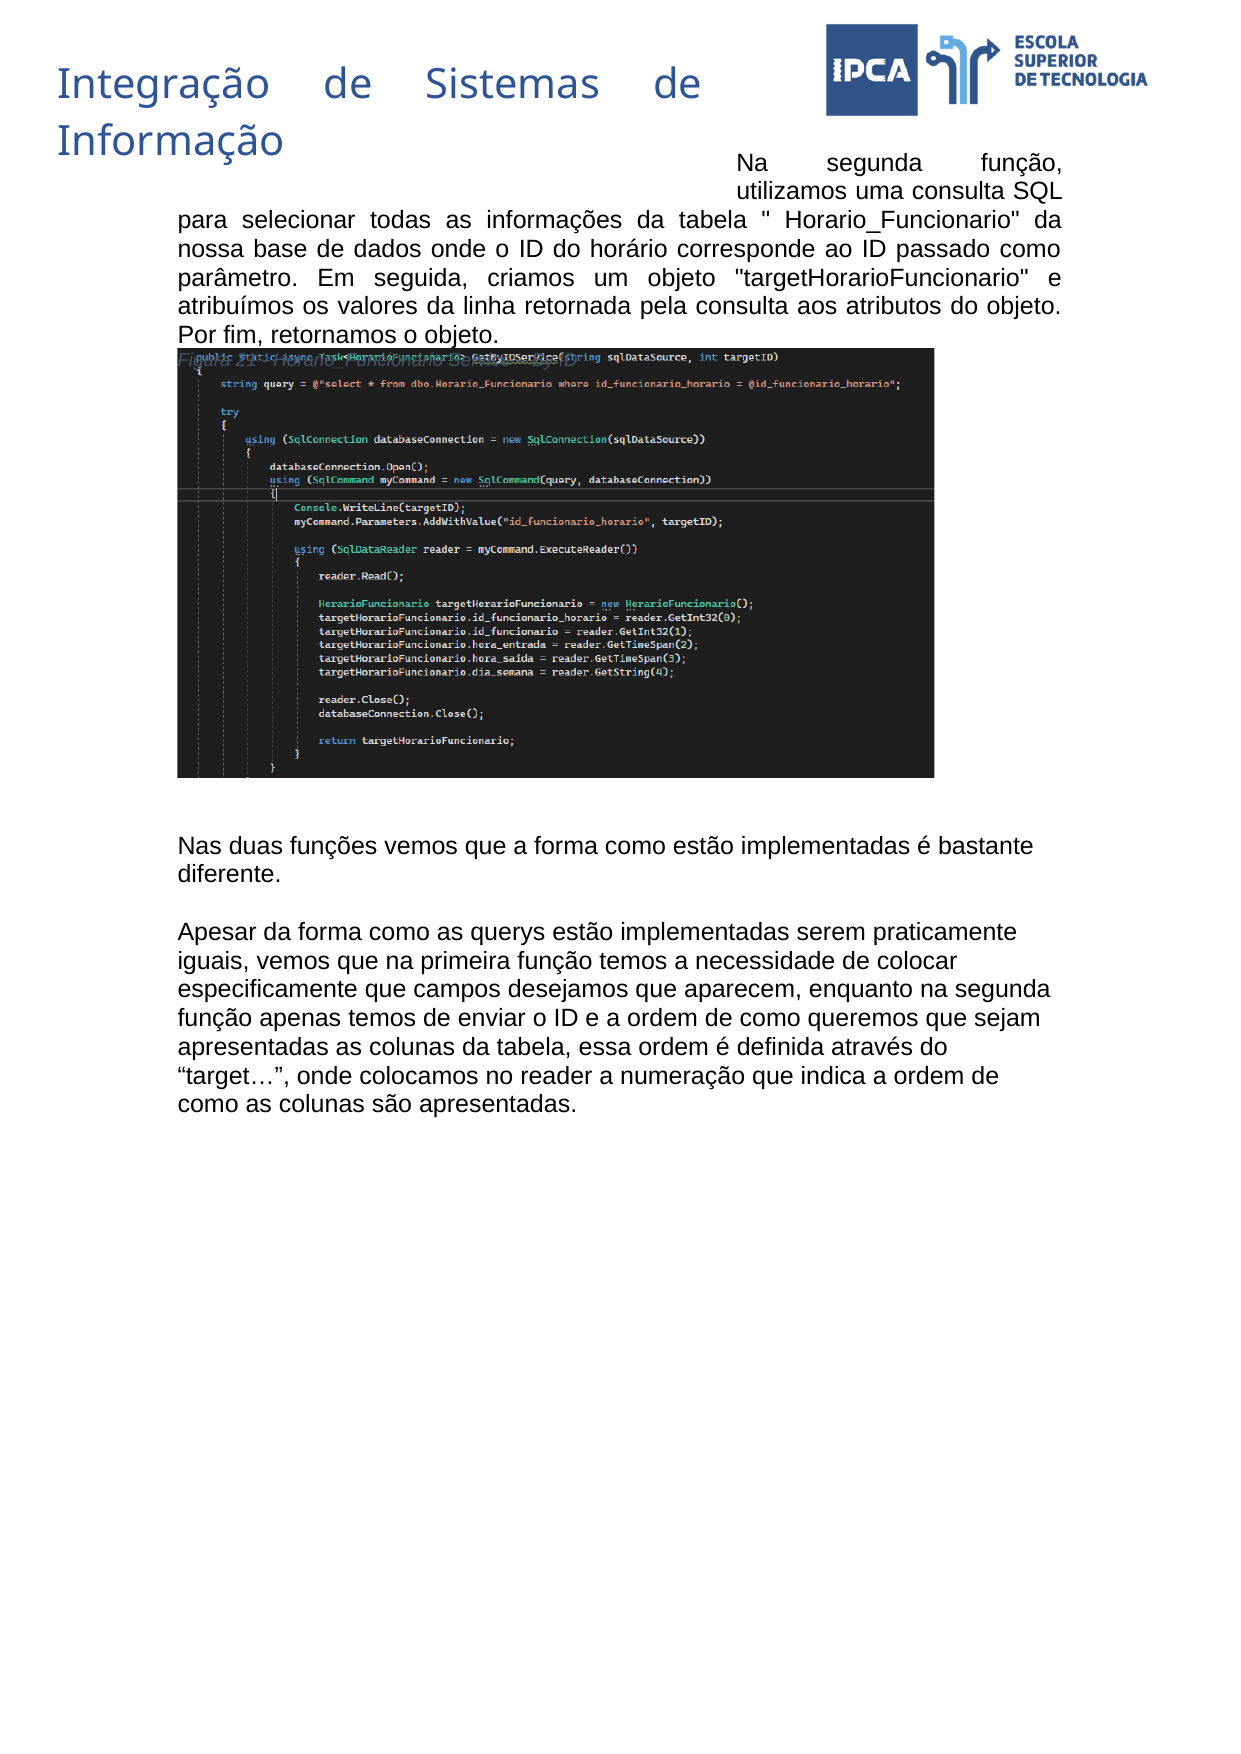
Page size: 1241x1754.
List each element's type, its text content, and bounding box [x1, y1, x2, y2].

text Na segunda função, utilizamos uma consulta SQL para selecionar todas as informações da tabela " Horario_Funcionario" da nossa base de dados onde o ID do horário corresponde ao ID passado como parâmetro. Em seguida, criamos um objeto "targetHorarioFuncionario" e atribuímos os valores da linha retornada pela consulta aos atributos do objeto. Por fim, retornamos o objeto. [177, 148, 1063, 349]
picture [808, 0, 1165, 204]
picture [177, 348, 935, 778]
text Nas duas funções vemos que a forma como estão implementadas é bastante diferente. [177, 831, 1063, 888]
text Apesar da forma como as querys estão implementadas serem praticamente iguais, vemos que na primeira função temos a necessidade de colocar especificamente que campos desejamos que aparecem, enquanto na segunda função apenas temos de enviar o ID e a ordem de como queremos que sejam apresentadas as colunas da tabela, essa ordem é definida através do “target…”, onde colocamos no reader a numeração que indica a ordem de como as colunas são apresentadas. [177, 917, 1063, 1118]
